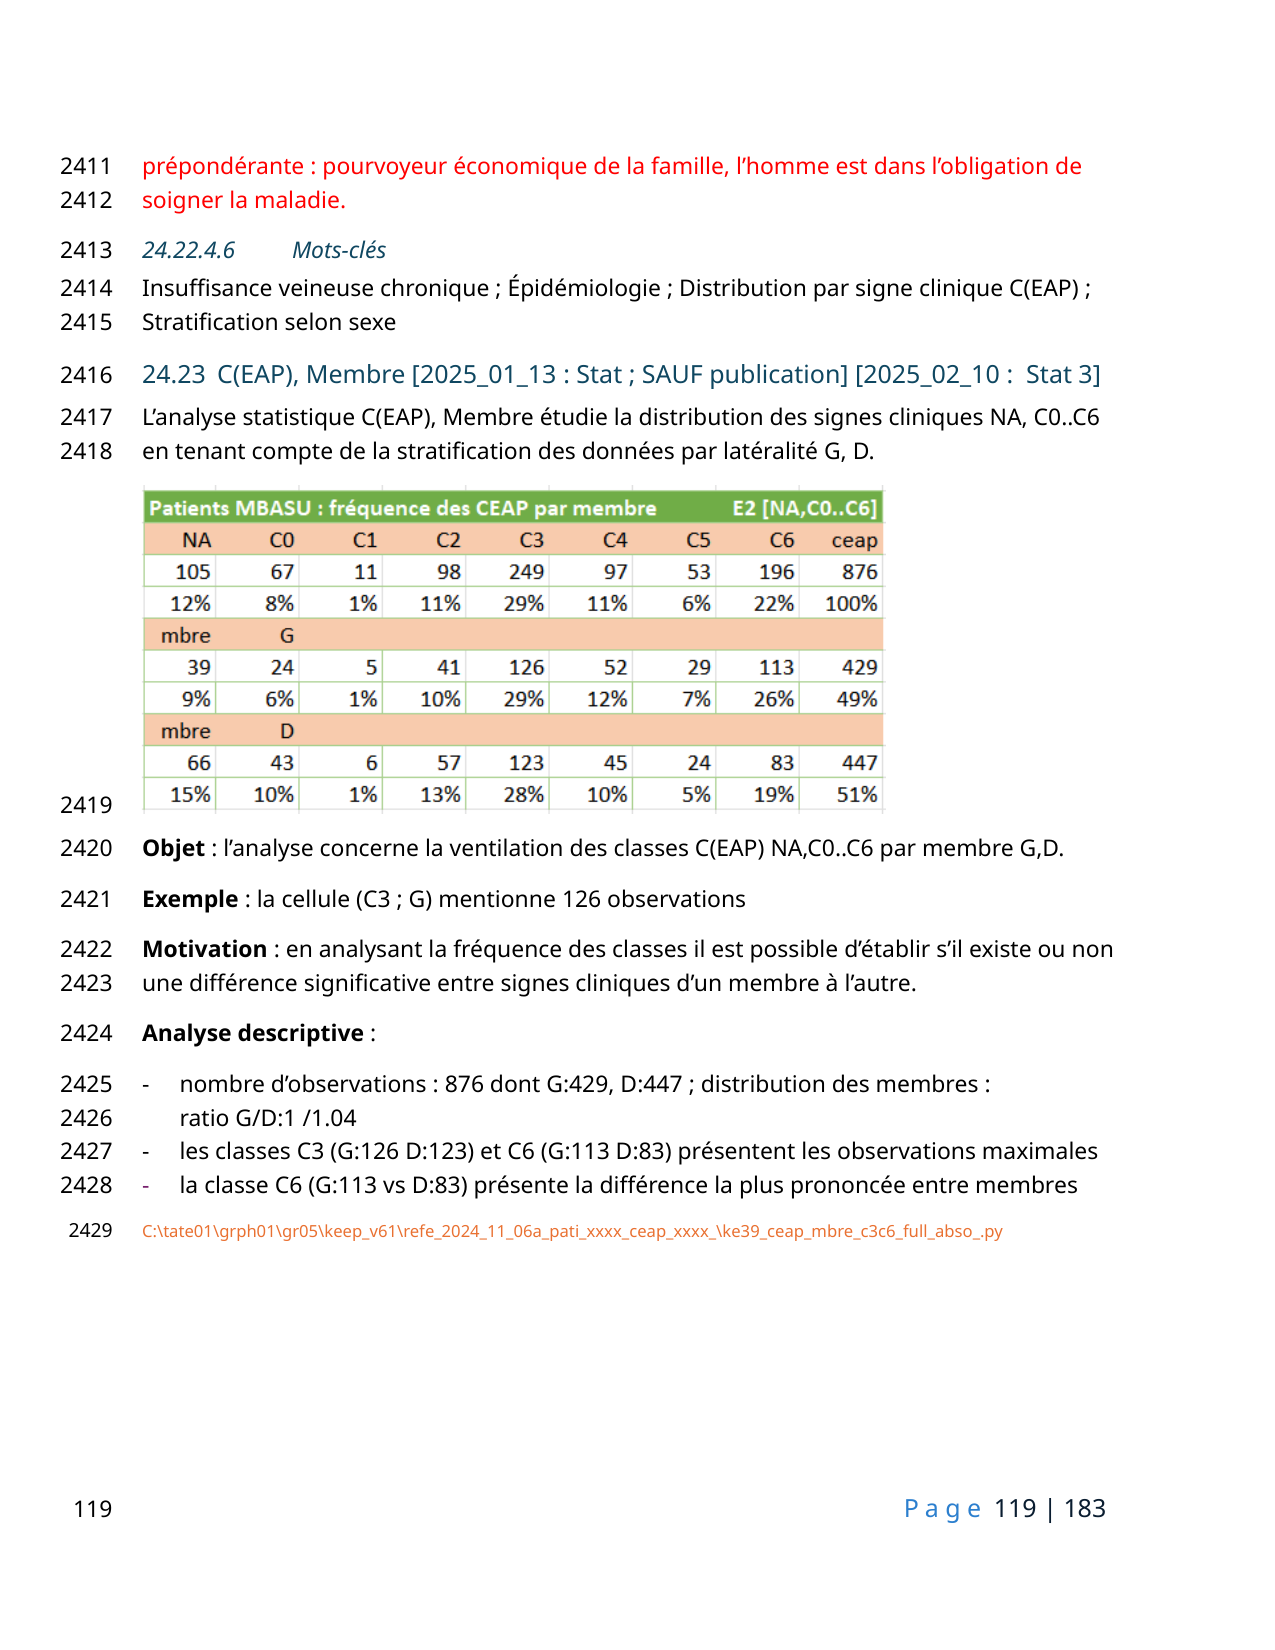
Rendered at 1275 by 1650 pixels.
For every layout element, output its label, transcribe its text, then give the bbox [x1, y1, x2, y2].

text L’analyse statistique C(EAP), Membre étudie la distribution des signes cliniques NA, C0..C6 en tenant compte de la stratification des données par latéralité G, D. [142, 401, 1133, 466]
list les classes C3 (G:126 D:123) et C6 (G:113 D:83) présentent les observations maximales [142, 1135, 1133, 1167]
text Objet : l’analyse concerne la ventilation des classes C(EAP) NA,C0..C6 par membre G,D. [142, 832, 1133, 864]
picture [141, 485, 886, 814]
text C:\tate01\grph01\gr05\keep_v61\refe_2024_11_06a_pati_xxxx_ceap_xxxx_\ke39_ceap_mbre_c3c6_full_abso_.py [142, 1219, 1133, 1242]
text Exemple : la cellule (C3 ; G) mentionne 126 observations [142, 883, 1133, 914]
subtitle Mots-clés [142, 234, 1133, 265]
text Motivation : en analysant la fréquence des classes il est possible d’établir s’il existe ou non une différence significative entre signes cliniques d’un membre à l’autre. [142, 933, 1133, 998]
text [142, 150, 1133, 215]
list nombre d’observations : 876 dont G:429, D:447 ; distribution des membres : ratio G/D:1 /1.04 [142, 1068, 1133, 1133]
list la classe C6 (G:113 vs D:83) présente la différence la plus prononcée entre membres [142, 1169, 1133, 1200]
text Insuffisance veineuse chronique ; Épidémiologie ; Distribution par signe clinique C(EAP) ; Stratification selon sexe [142, 272, 1133, 337]
text Analyse descriptive : [142, 1017, 1133, 1049]
subtitle C(EAP), Membre [2025_01_13 : Stat ; SAUF publication] [2025_02_10 : Stat 3] [142, 356, 1133, 390]
